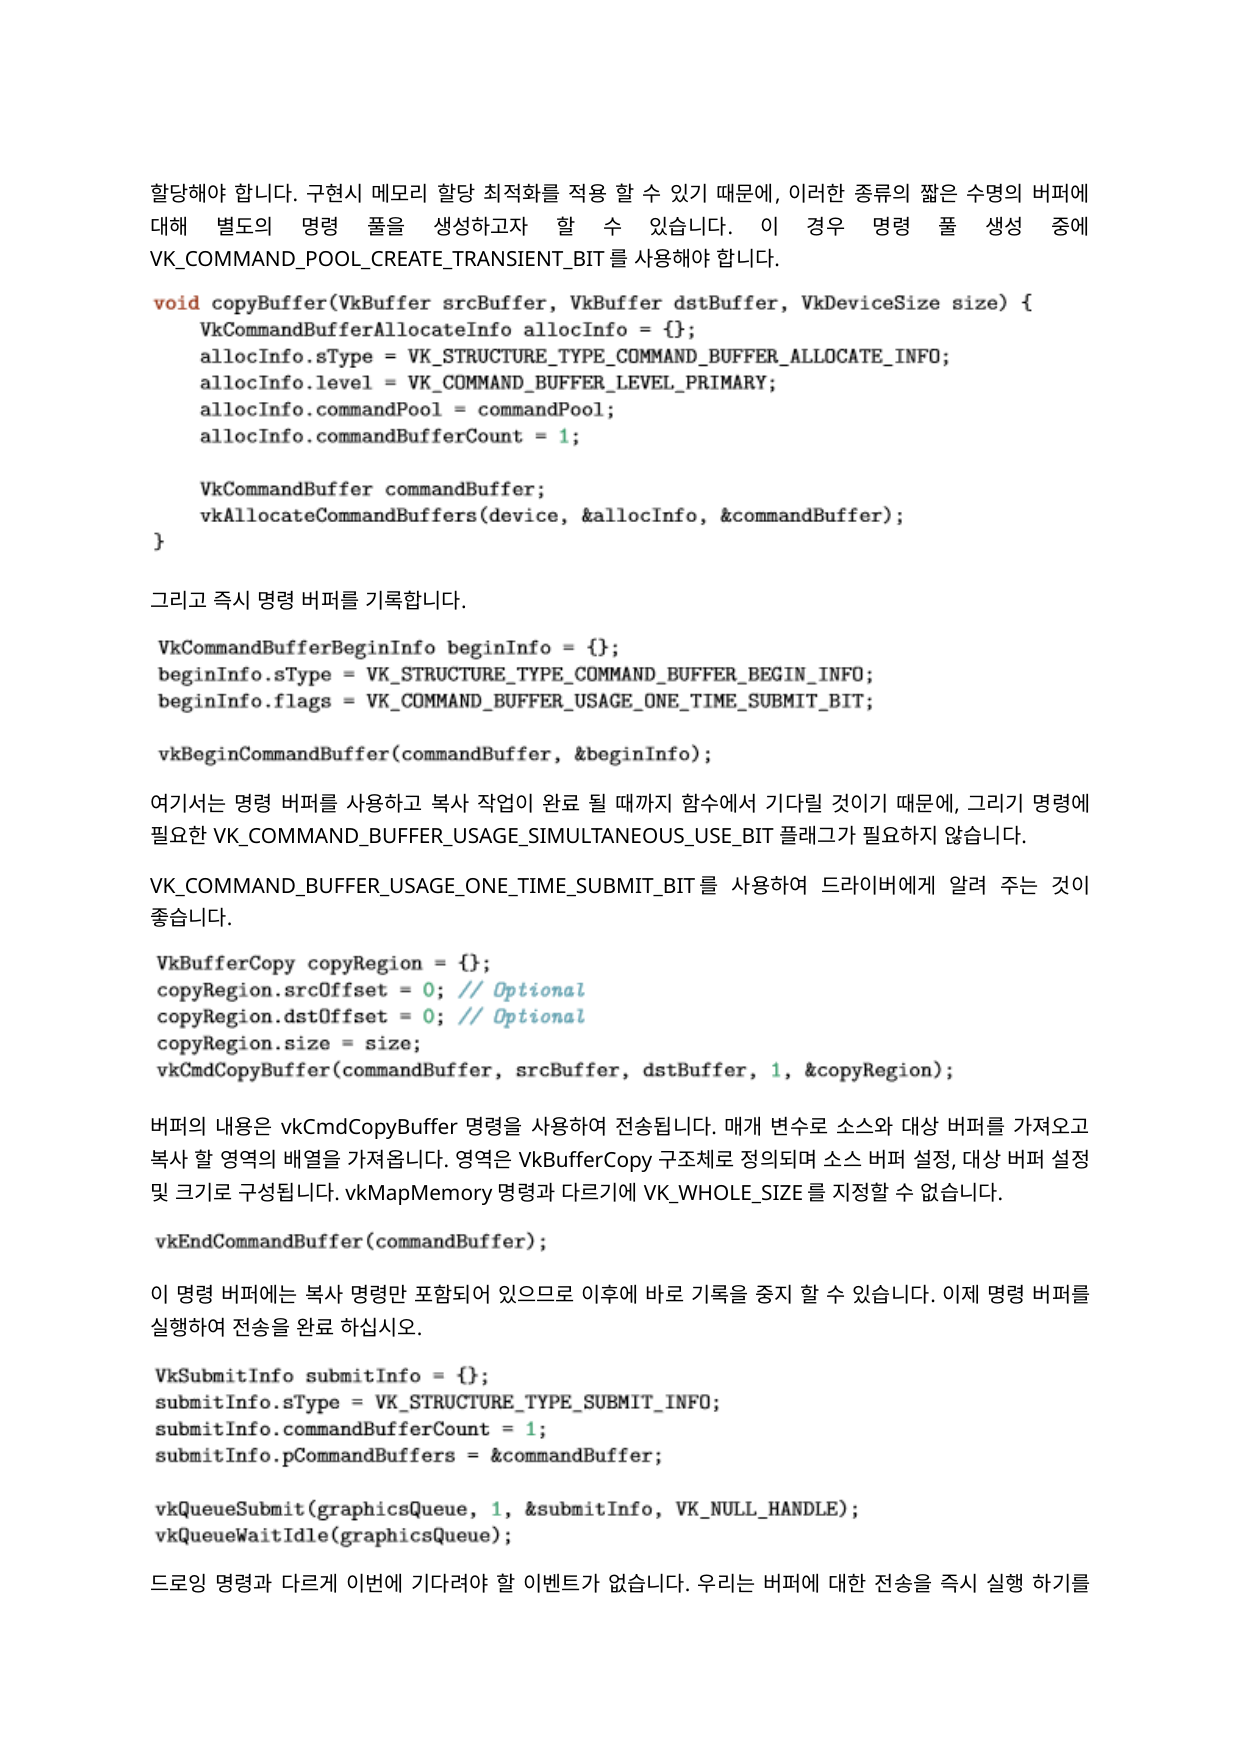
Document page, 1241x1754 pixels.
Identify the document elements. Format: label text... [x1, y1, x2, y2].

text VK_COMMAND_BUFFER_USAGE_ONE_TIME_SUBMIT_BIT를 사용하여 드라이버에게 알려 주는 것이 좋습니다. [150, 869, 1090, 932]
picture [150, 1225, 549, 1260]
text 이 명령 버퍼에는 복사 명령만 포함되어 있으므로 이후에 바로 기록을 중지 할 수 있습니다. 이제 명령 버퍼를 실행하여 전송을 완료 하십시오. [150, 1278, 1090, 1342]
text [150, 1567, 1090, 1597]
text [150, 177, 1090, 273]
picture [150, 951, 964, 1092]
text 버퍼의 내용은 vkCmdCopyBuffer 명령을 사용하여 전송됩니다. 매개 변수로 소스와 대상 버퍼를 가져오고 복사 할 영역의 배열을 가져옵니다. 영역은 VkBufferCopy 구조체로 정의되며 소스 버퍼 설정, 대상 버퍼 설정 및 크기로 구성됩니다. vkMapMemory 명령과 다르기에 VK_WHOLE_SIZE를 지정할 수 없습니다. [150, 1111, 1090, 1206]
text 여기서는 명령 버퍼를 사용하고 복사 작업이 완료 될 때까지 함수에서 기다릴 것이기 때문에, 그리기 명령에 필요한 VK_COMMAND_BUFFER_USAGE_SIMULTANEOUS_USE_BIT 플래그가 필요하지 않습니다. [150, 787, 1090, 850]
picture [150, 1360, 863, 1549]
picture [150, 292, 1041, 566]
picture [150, 633, 883, 768]
text 그리고 즉시 명령 버퍼를 기록합니다. [150, 584, 1090, 614]
